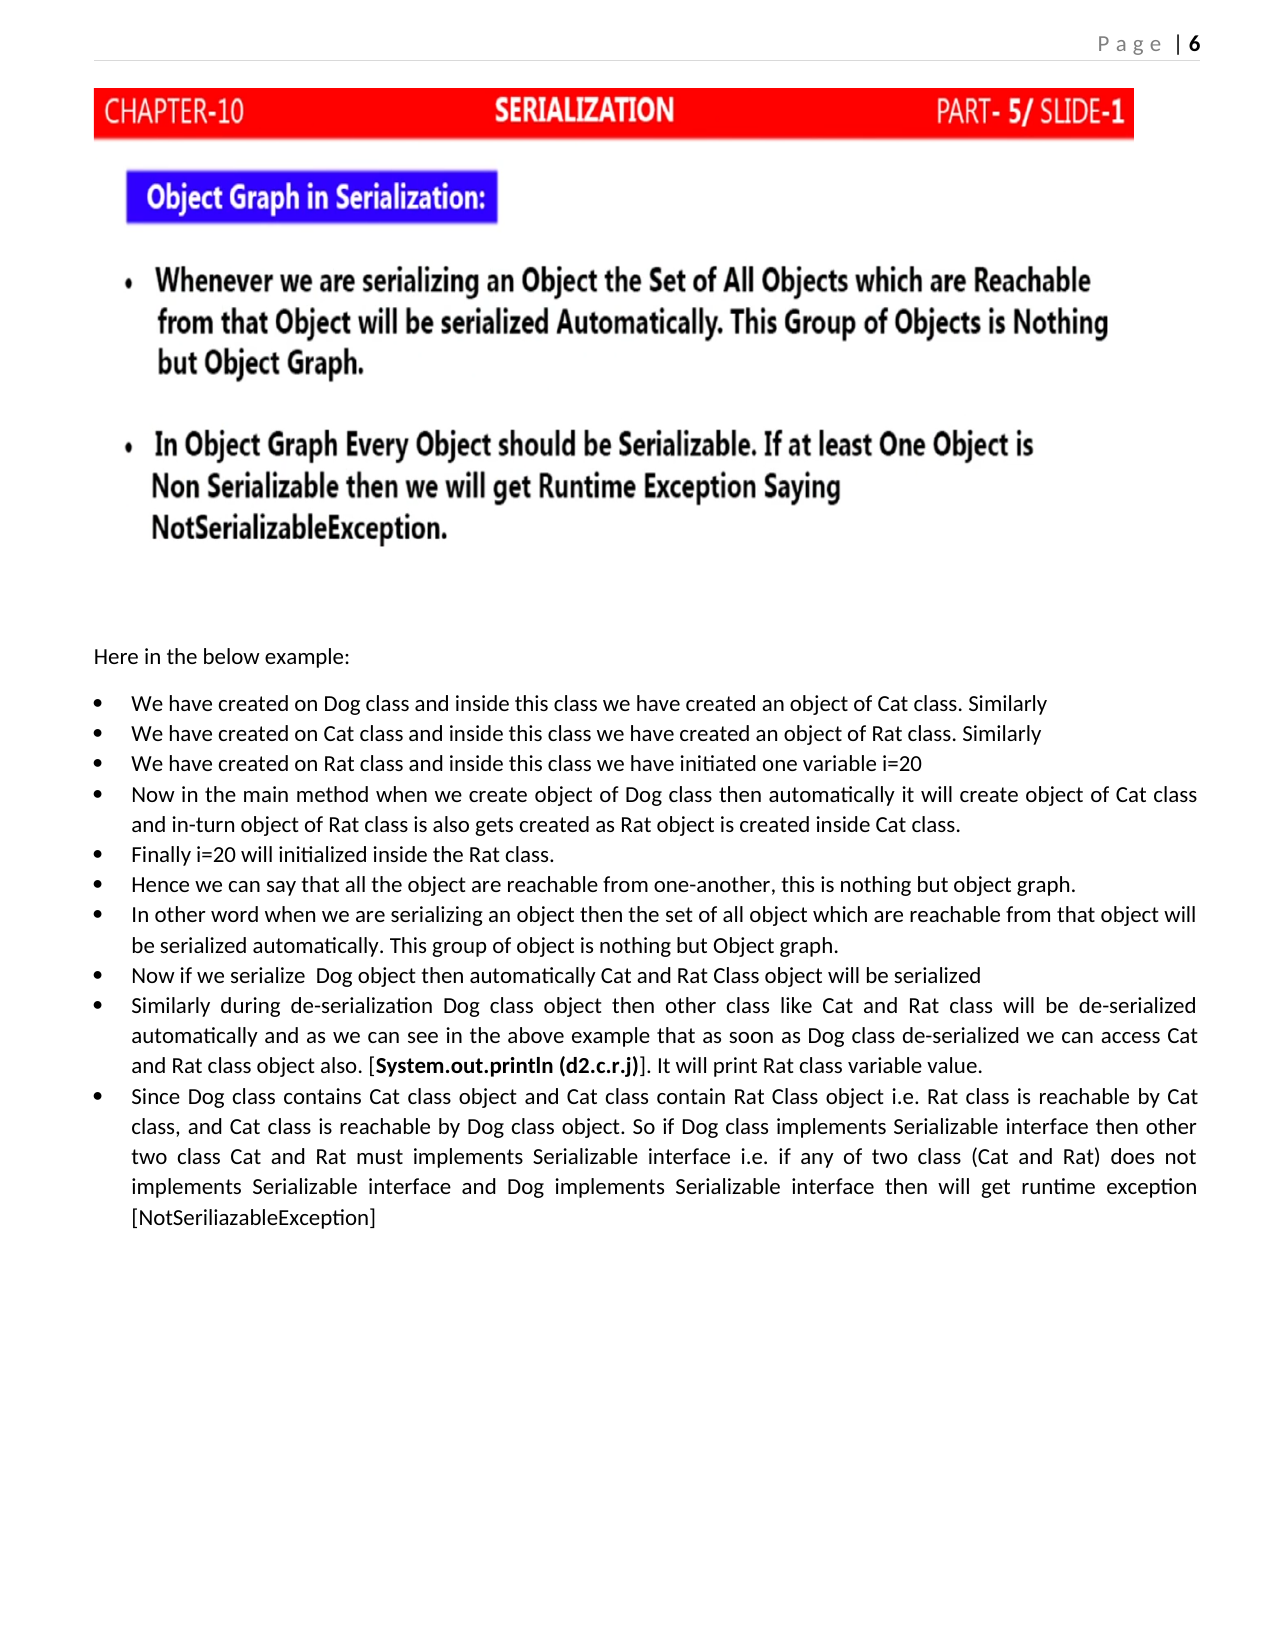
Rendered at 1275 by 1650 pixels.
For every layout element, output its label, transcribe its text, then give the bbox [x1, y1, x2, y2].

list In other word when we are serializing an object then the set of all object which are reachable from that object will be serialized automatically. This group of object is nothing but Object graph. [94, 901, 1200, 959]
list Hence we can say that all the object are reachable from one-another, this is nothing but object graph. [94, 870, 1200, 898]
list We have created on Rat class and inside this class we have initiated one variable i=20 [94, 749, 1200, 777]
list Now in the main method when we create object of Dog class then automatically it will create object of Cat class and in-turn object of Rat class is also gets created as Rat object is created inside Cat class. [94, 780, 1200, 838]
list Similarly during de-serialization Dog class object then other class like Cat and Rat class will be de-serialized automatically and as we can see in the above example that as soon as Dog class de-serialized we can access Cat and Rat class object also. [System.out.println (d2.c.r.j)]. It will print Rat class variable value. [94, 991, 1200, 1079]
list We have created on Cat class and inside this class we have created an object of Rat class. Similarly [94, 719, 1200, 747]
list Finally i=20 will initialized inside the Rat class. [94, 840, 1200, 868]
list Now if we serialize Dog object then automatically Cat and Rat Class object will be serialized [94, 961, 1200, 989]
picture [93, 88, 1134, 624]
list Since Dog class contains Cat class object and Cat class contain Rat Class object i.e. Rat class is reachable by Cat class, and Cat class is reachable by Dog class object. So if Dog class implements Serializable interface then other two class Cat and Rat must implements Serializable interface i.e. if any of two class (Cat and Rat) does not implements Serializable interface and Dog implements Serializable interface then will get runtime exception [NotSeriliazableException] [94, 1082, 1200, 1231]
list We have created on Dog class and inside this class we have created an object of Cat class. Similarly [94, 689, 1200, 717]
text Here in the below example: [94, 642, 1200, 670]
